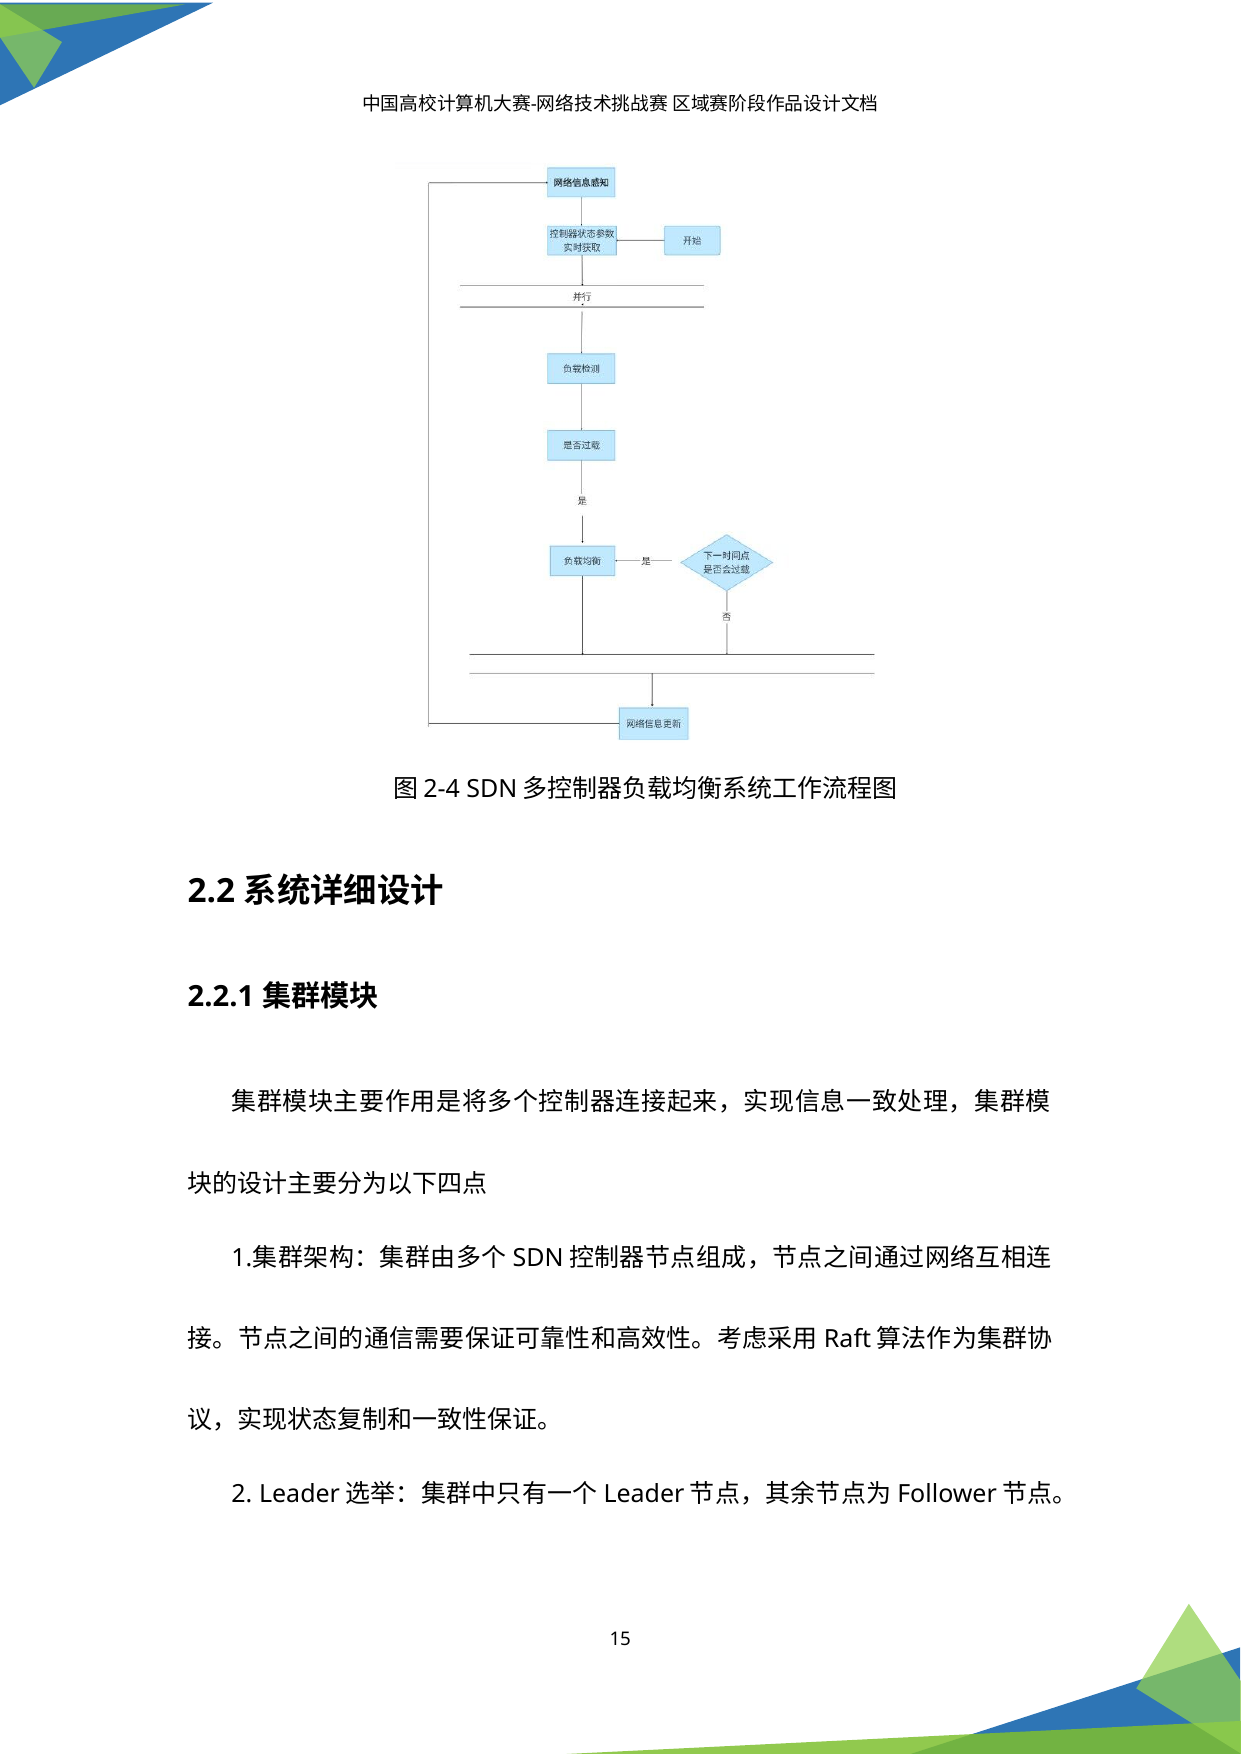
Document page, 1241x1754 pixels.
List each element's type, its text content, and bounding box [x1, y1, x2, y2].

subtitle 2.2.1 集群模块 [187, 962, 1053, 1027]
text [187, 1459, 1053, 1524]
subtitle 2.2 系统详细设计 [187, 856, 1053, 921]
text 集群模块主要作用是将多个控制器连接起来，实现信息一致处理，集群模块的设计主要分为以下四点 [187, 1067, 1053, 1214]
picture [395, 162, 889, 746]
text 1.集群架构：集群由多个SDN控制器节点组成，节点之间通过网络互相连接。节点之间的通信需要保证可靠性和高效性。考虑采用Raft算法作为集群协议，实现状态复制和一致性保证。 [187, 1223, 1053, 1450]
text 图2-4 SDN多控制器负载均衡系统工作流程图 [187, 754, 1053, 819]
